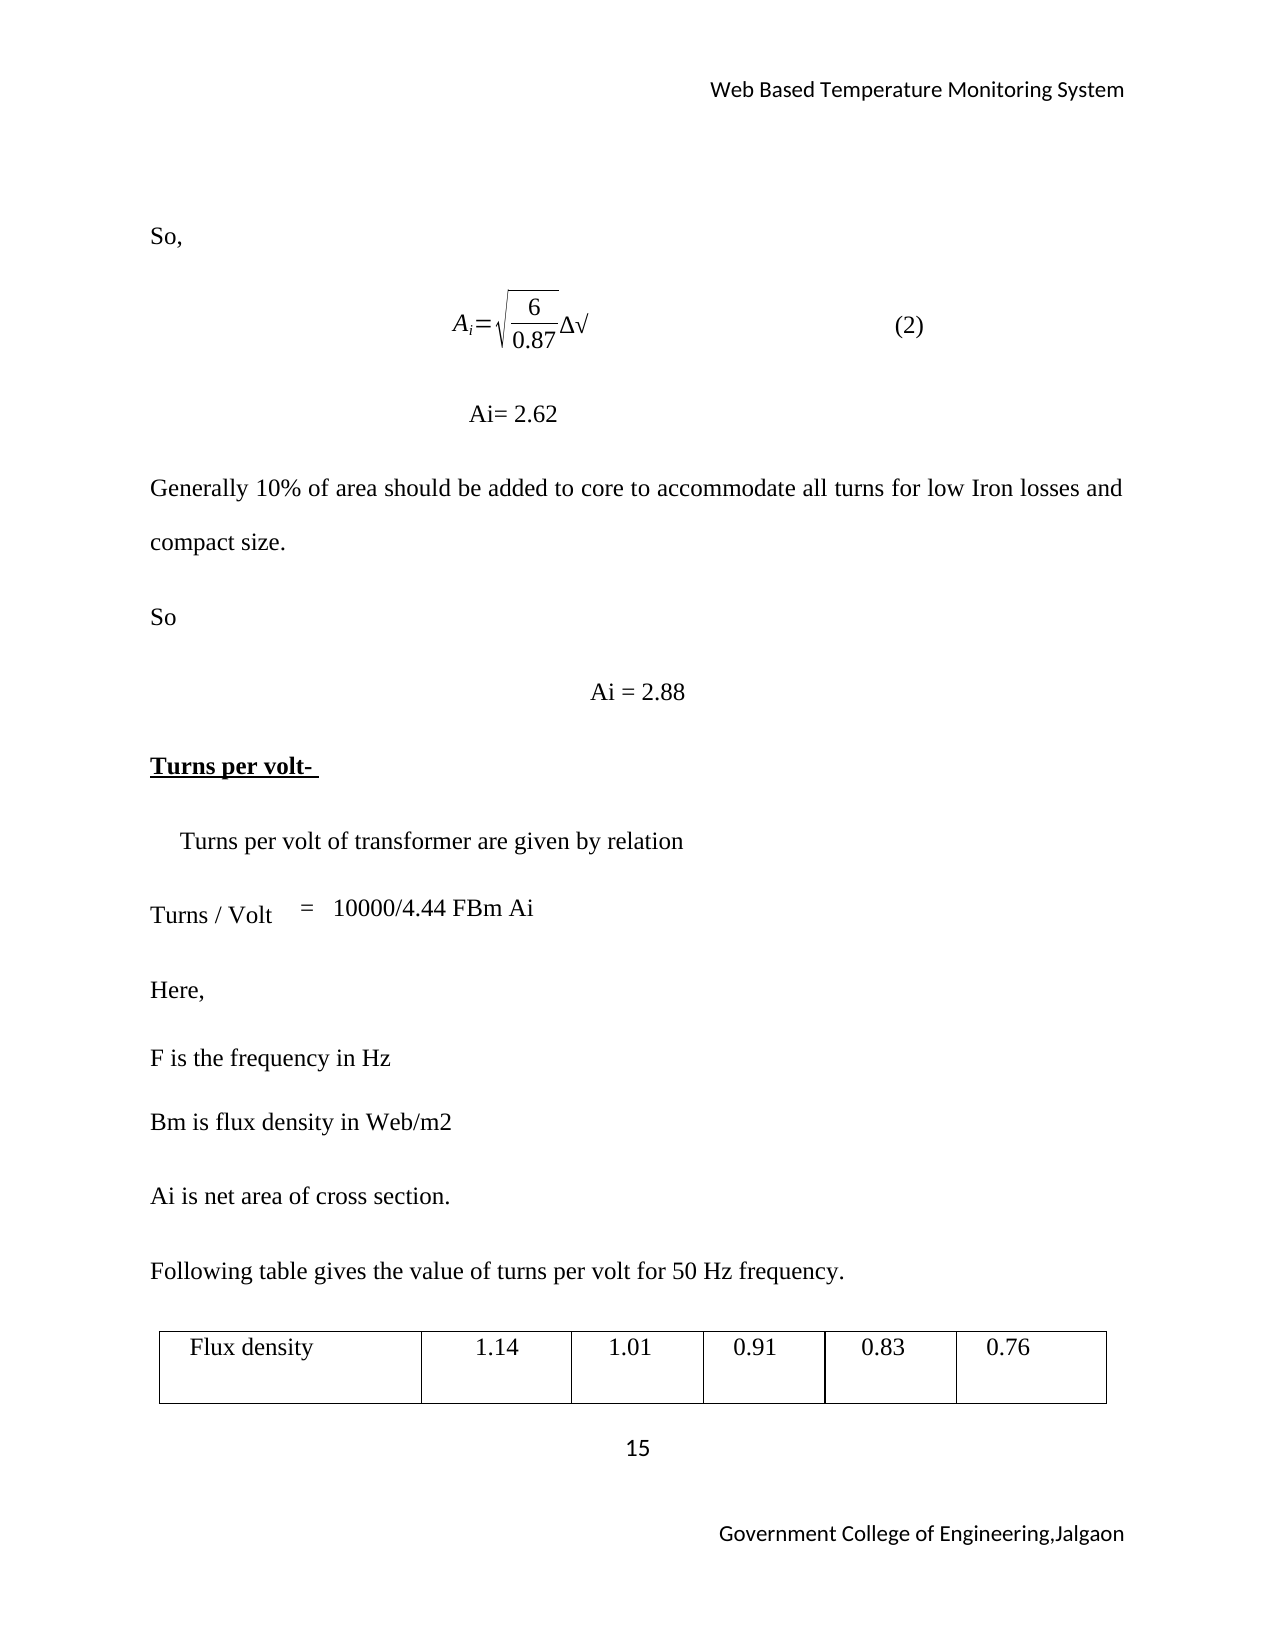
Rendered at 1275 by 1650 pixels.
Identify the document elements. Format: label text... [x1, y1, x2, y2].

text So [150, 595, 1125, 631]
text Generally 10% of area should be added to core to accommodate all turns for low Iron losses and compact size. [150, 466, 1125, 556]
text Following table gives the value of turns per volt for 50 Hz frequency. [150, 1256, 1125, 1292]
text Here, [150, 968, 1125, 1004]
text Turns / Volt = 10000/4.44 FBm Ai [150, 893, 1125, 929]
table_header 1.01 [572, 1332, 703, 1403]
text ∆√ (2) [150, 289, 1125, 353]
table_header Flux density Web/m2 [160, 1332, 421, 1403]
table_header 0.76 [957, 1332, 1106, 1403]
text Turns per volt of transformer are given by relation [150, 819, 1125, 855]
table_header 0.83 [826, 1332, 956, 1403]
text Bm is flux density in Web/m2 [150, 1107, 1125, 1143]
text Ai= 2.62 [150, 391, 1125, 427]
text F is the frequency in Hz [150, 1043, 1125, 1072]
text Ai is net area of cross section. [150, 1181, 1125, 1217]
table_header 1.14 [422, 1332, 571, 1403]
table_header 0.91 [704, 1332, 824, 1403]
text So, [150, 214, 1125, 250]
text Turns per volt- [150, 744, 1125, 780]
text Ai = 2.88 [150, 669, 1125, 705]
